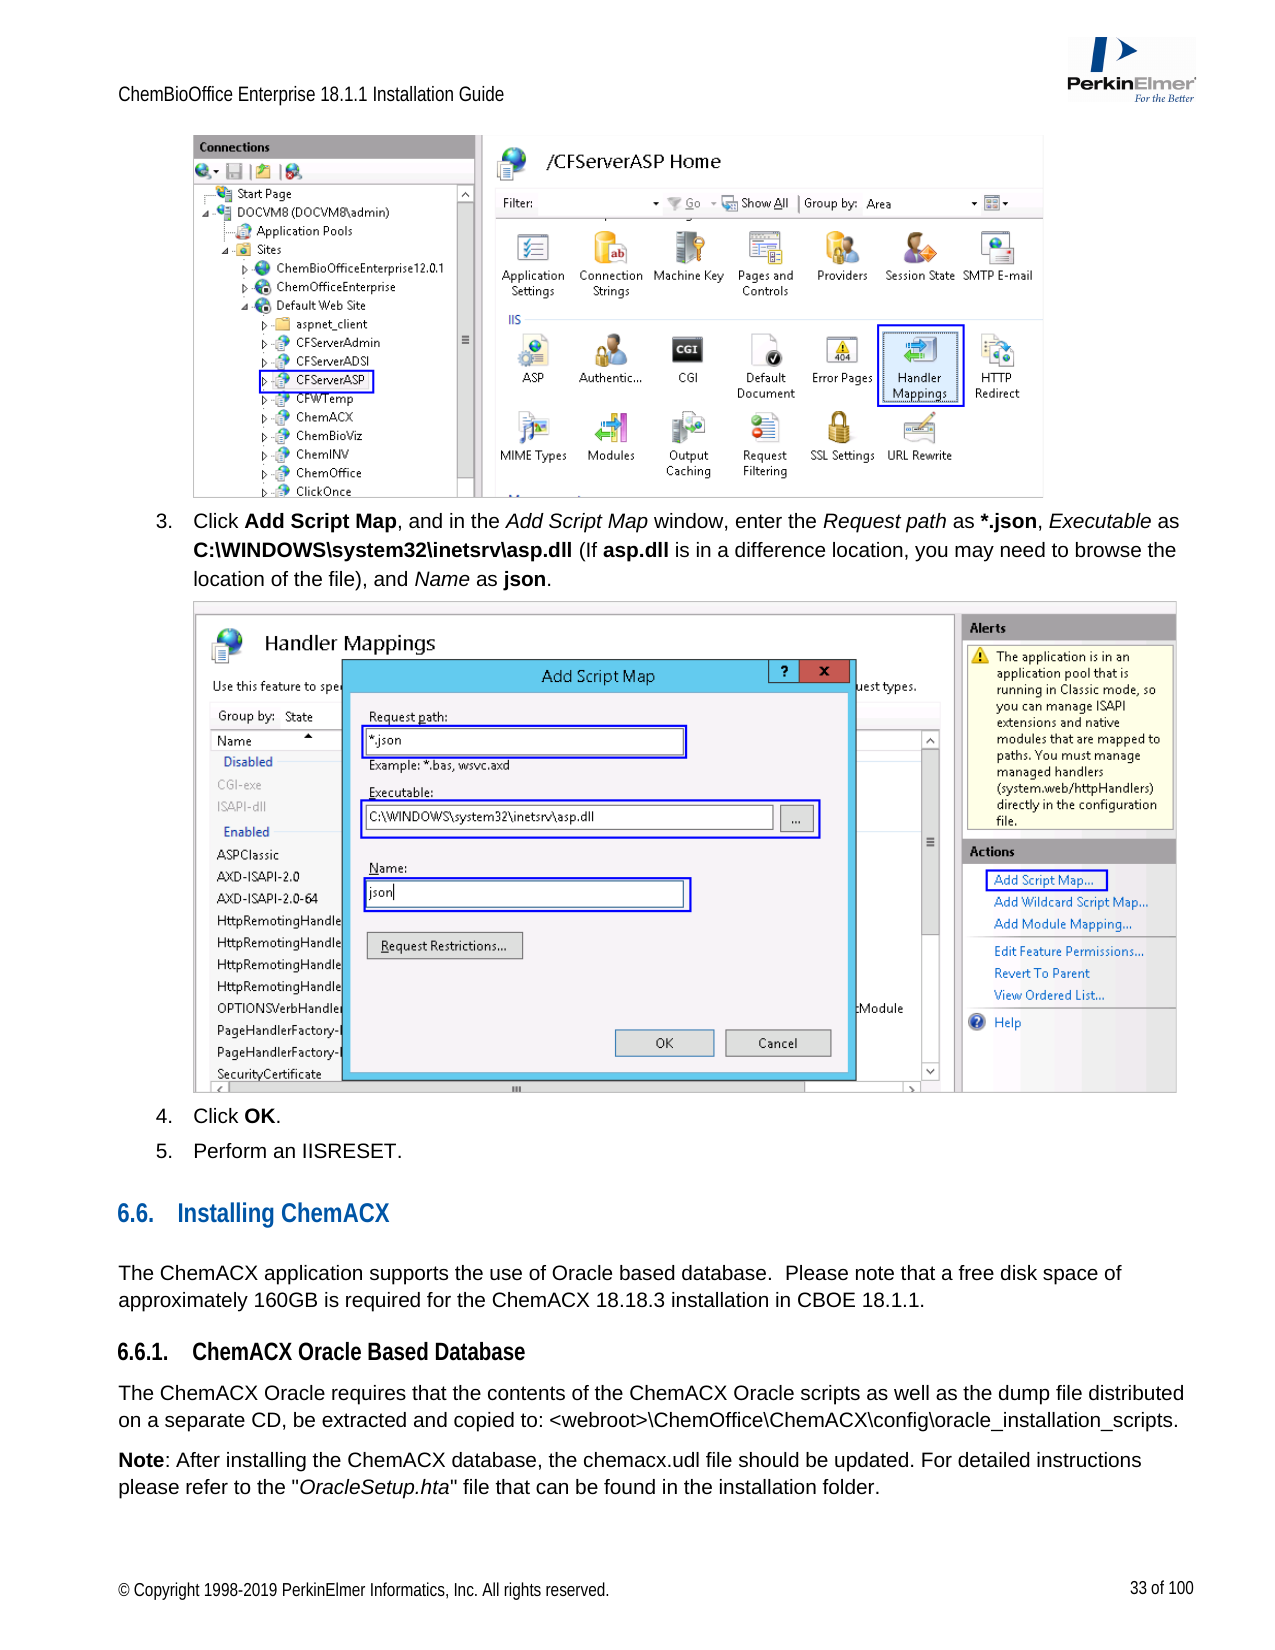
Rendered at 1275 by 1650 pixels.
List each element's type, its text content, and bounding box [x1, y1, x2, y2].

picture [193, 601, 1177, 1093]
picture [193, 135, 1044, 498]
picture [1067, 37, 1197, 102]
subtitle Installing ChemACX [117, 1197, 1204, 1228]
list Click Add Script Map, and in the Add Script Map window, enter the Request path as *.json, Executable as C:\WINDOWS\system32\inetsrv\asp.dll (If asp.dll is in a difference location, you may need to browse the location of the file), and Name as json. [156, 509, 1204, 591]
subtitle ChemACX Oracle Based Database [117, 1337, 1204, 1365]
text The ChemACX application supports the use of Oracle based database. Please note that a free disk space of approximately 160GB is required for the ChemACX 18.18.3 installation in CBOE 18.1.1. [118, 1257, 1204, 1312]
list Note: After installing the ChemACX database, the chemacx.udl file should be updated. For detailed instructions please refer to the "OracleSetup.hta" file that can be found in the installation folder. [118, 1444, 1204, 1499]
list Click OK. [156, 1104, 1204, 1128]
list The ChemACX Oracle requires that the contents of the ChemACX Oracle scripts as well as the dump file distributed on a separate CD, be extracted and copied to: <webroot>\ChemOffice\ChemACX\config\oracle_installation_scripts. [118, 1378, 1204, 1432]
list Perform an IISRESET. [156, 1139, 1204, 1163]
